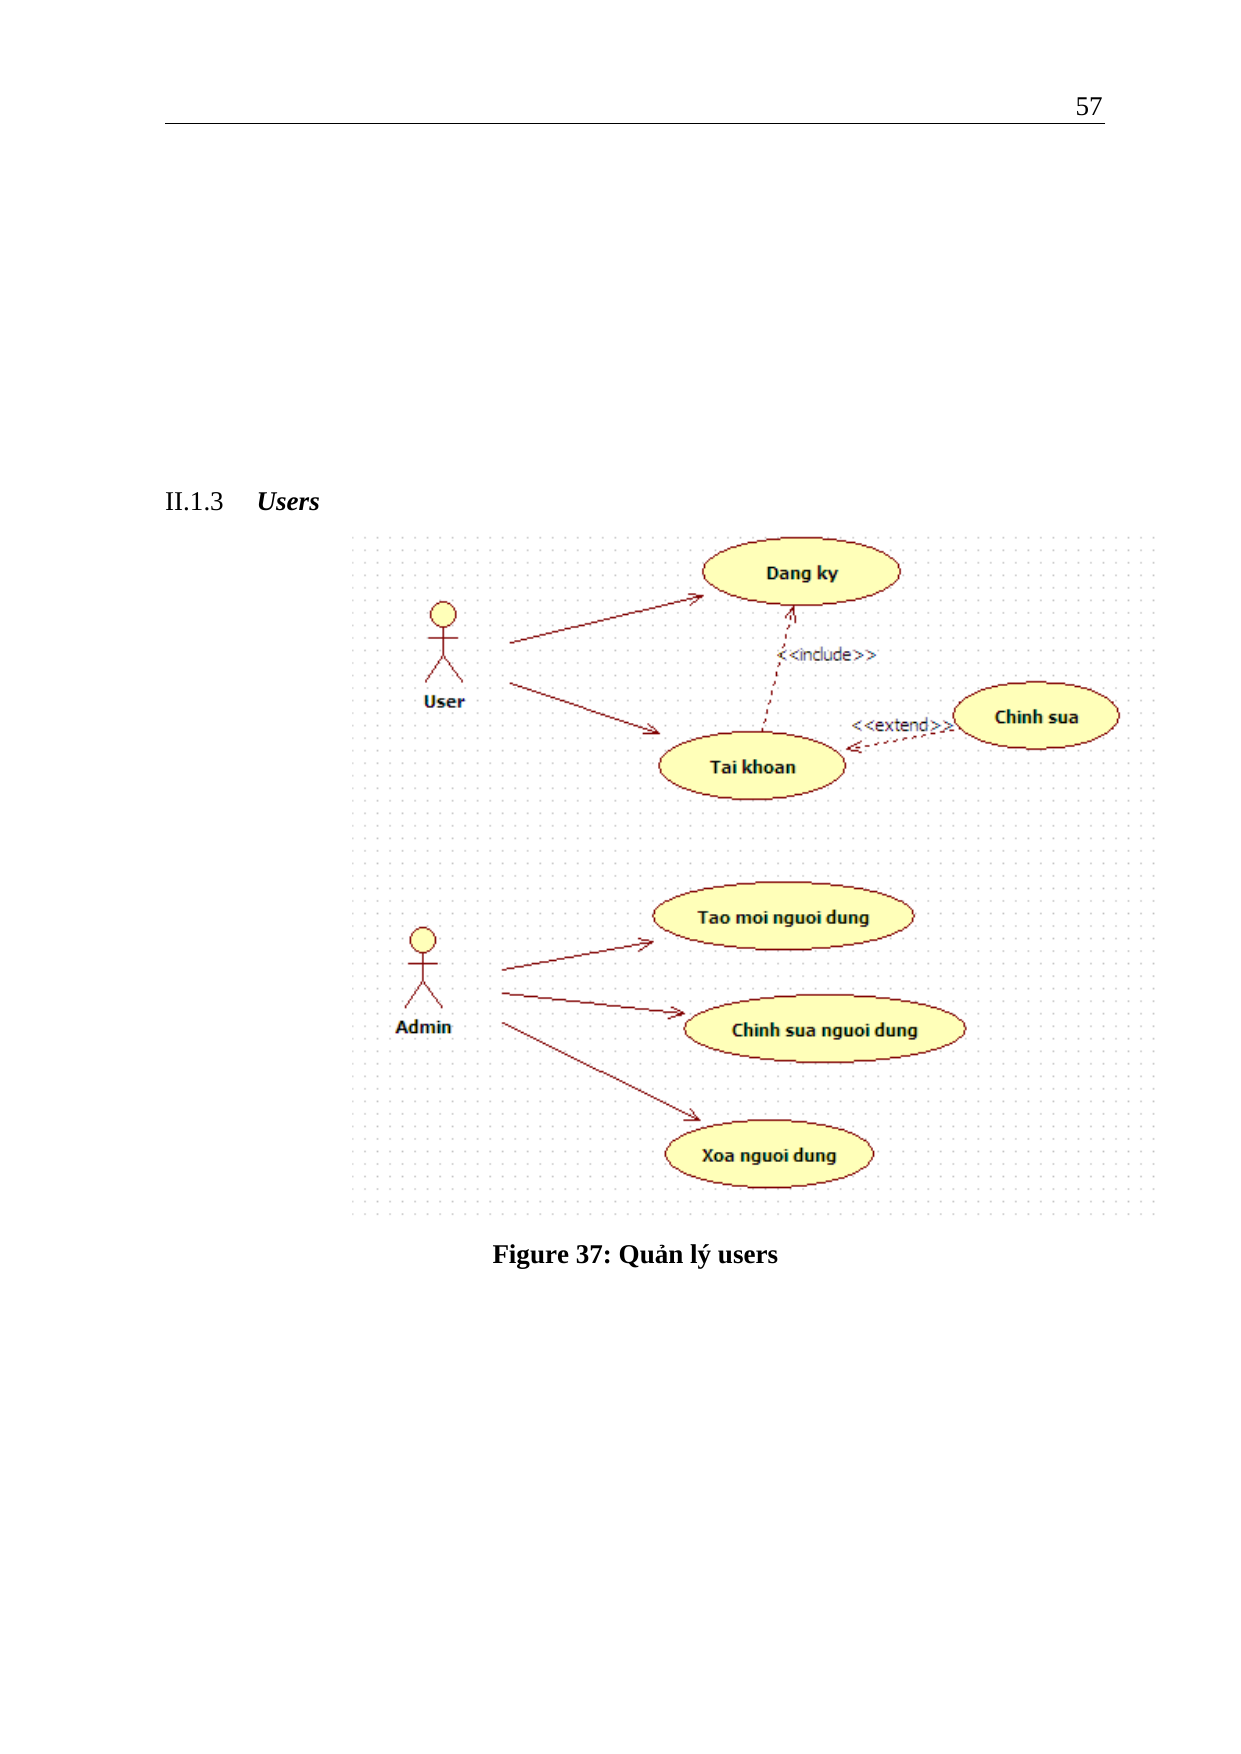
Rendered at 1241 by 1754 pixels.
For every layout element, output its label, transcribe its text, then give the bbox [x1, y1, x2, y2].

subtitle Users [165, 485, 1105, 516]
picture [352, 532, 1163, 1223]
